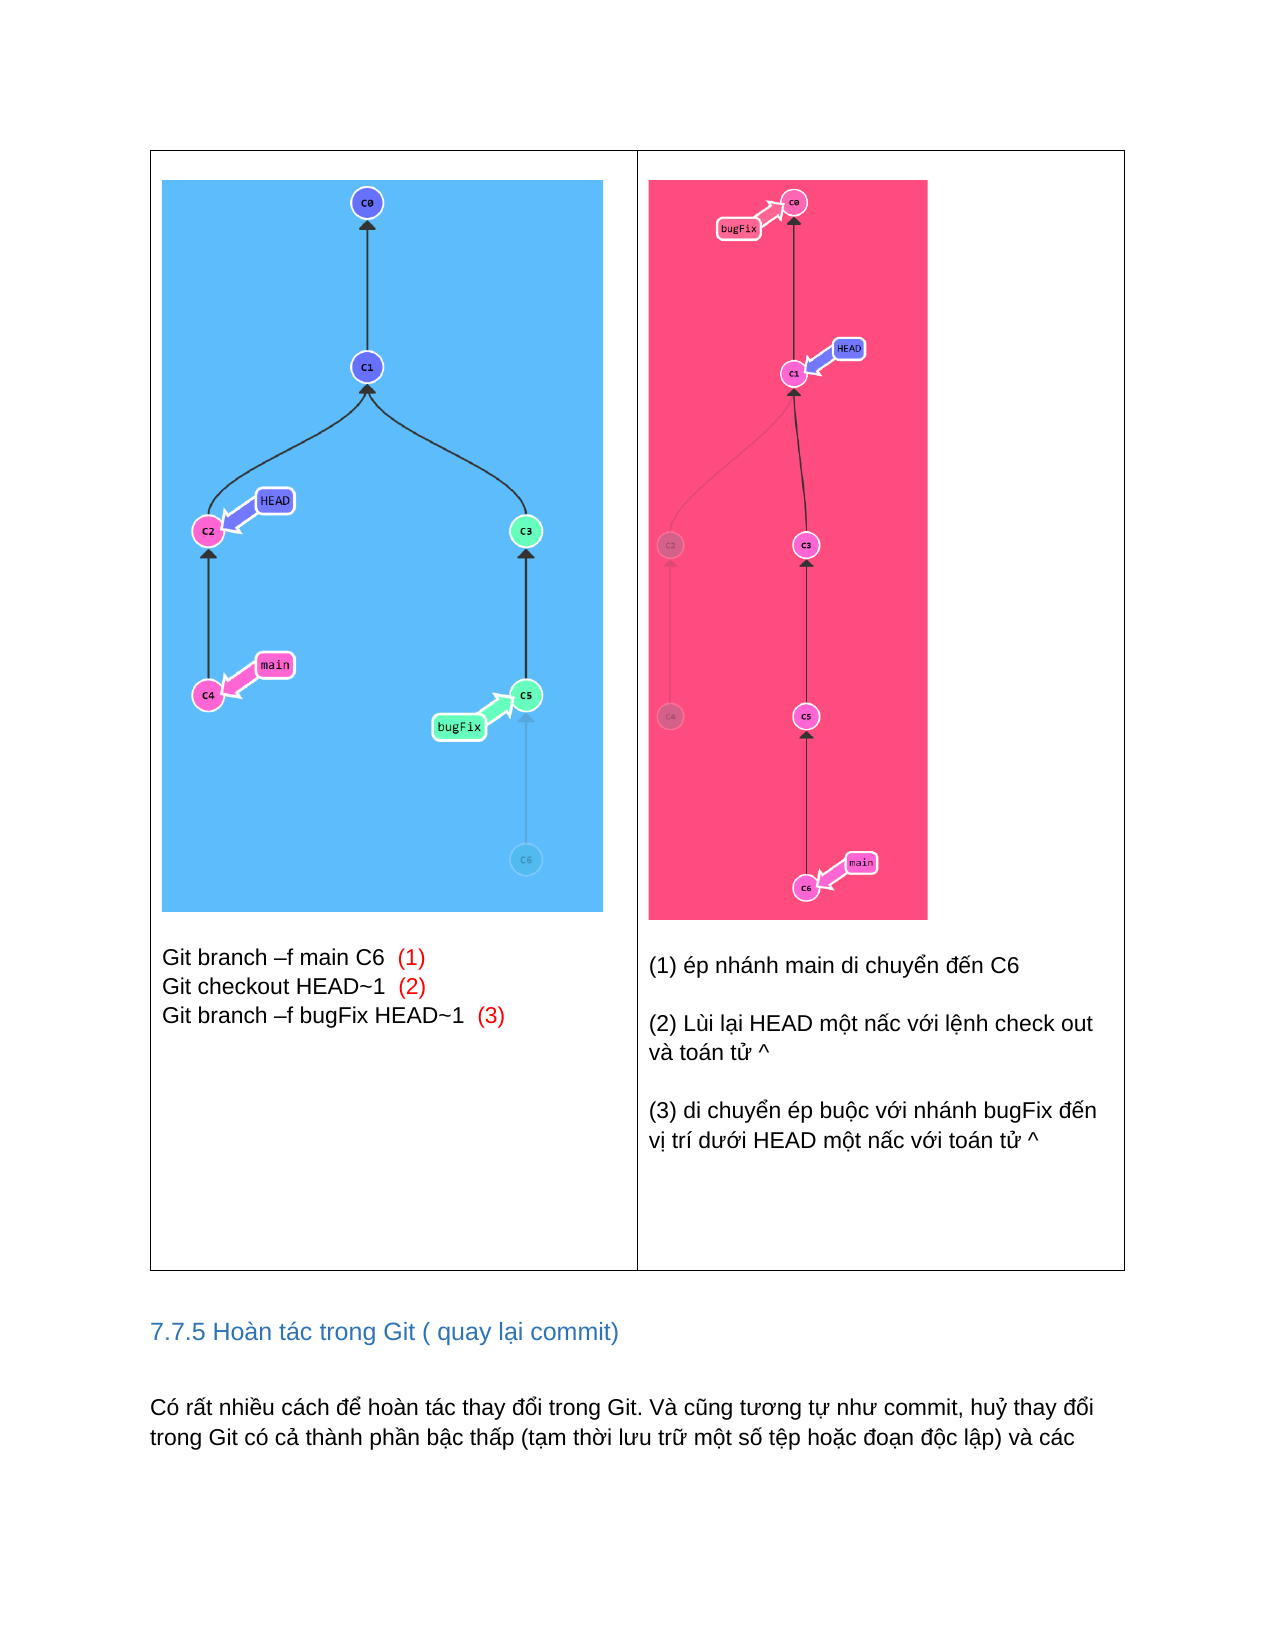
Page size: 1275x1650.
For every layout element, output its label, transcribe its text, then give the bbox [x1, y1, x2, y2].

picture [648, 180, 928, 920]
table_header Git branch –f main C6 (1) Git checkout HEAD~1 (2) Git branch –f bugFix HEAD~1 (3) [151, 151, 637, 1270]
subtitle 7.7.5 Hoàn tác trong Git ( quay lại commit) [150, 1317, 1125, 1346]
picture [161, 180, 604, 912]
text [150, 1392, 1125, 1450]
table_header (1) ép nhánh main di chuyển đến C6 (2) Lùi lại HEAD một nấc với lệnh check out và toán tử ^ (3) di chuyển ép buộc với nhánh bugFix đến vị trí dưới HEAD một nấc với toán tử ^ [638, 151, 1124, 1270]
